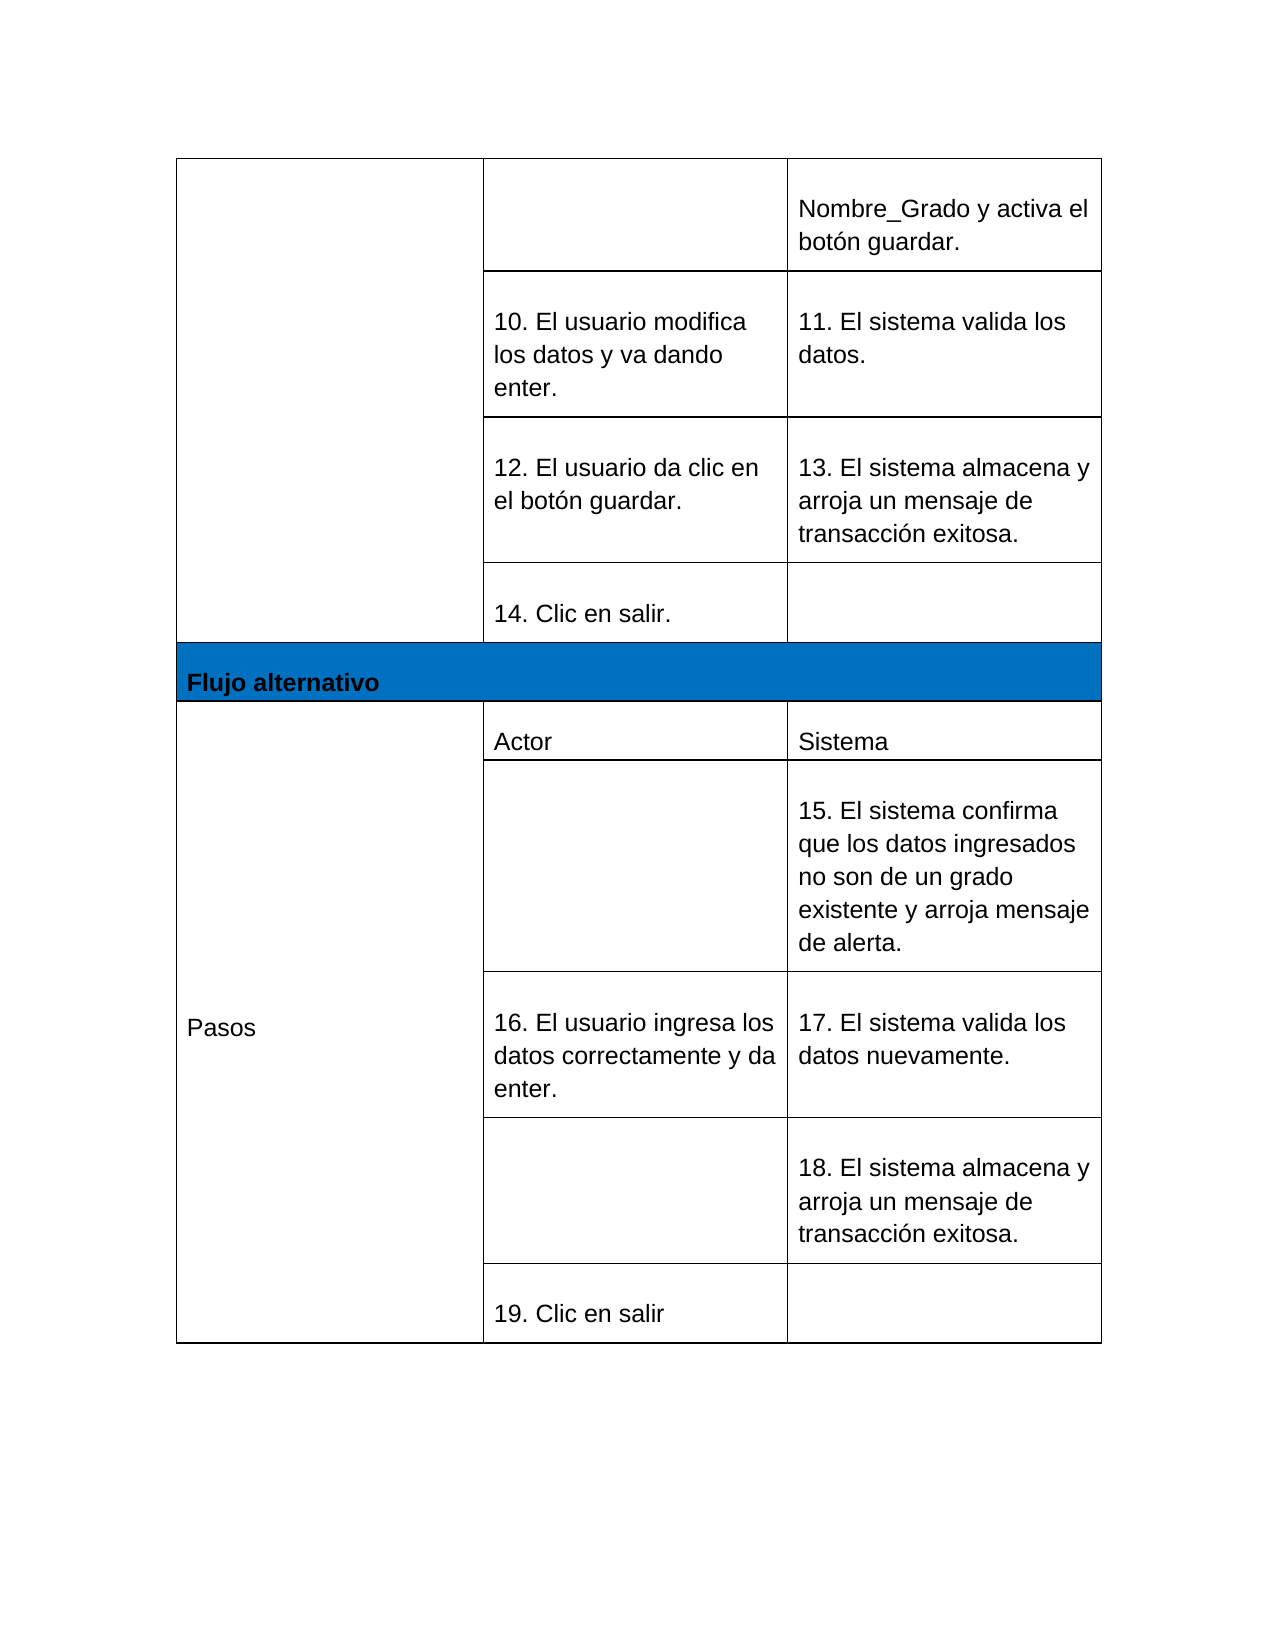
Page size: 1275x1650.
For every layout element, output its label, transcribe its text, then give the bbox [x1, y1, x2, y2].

table_cell 10. El usuario modifica los datos y va dando enter. [484, 272, 787, 416]
table_cell 19. Clic en salir [484, 1264, 787, 1342]
table_cell [484, 761, 787, 971]
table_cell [484, 159, 787, 270]
table_cell 17. El sistema valida los datos nuevamente. [788, 972, 1101, 1117]
table_cell 11. El sistema valida los datos. [788, 272, 1101, 416]
table_cell 12. El usuario da clic en el botón guardar. [484, 418, 787, 562]
table_cell Actor [484, 702, 787, 759]
table_cell 14. Clic en salir. [484, 563, 787, 642]
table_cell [788, 159, 1101, 270]
table_cell Sistema [788, 702, 1101, 759]
table_cell Pasos [177, 702, 483, 1342]
table_cell [788, 563, 1101, 642]
table_cell 16. El usuario ingresa los datos correctamente y da enter. [484, 972, 787, 1117]
table_cell Flujo alternativo [177, 643, 1101, 700]
table_cell 13. El sistema almacena y arroja un mensaje de transacción exitosa. [788, 418, 1101, 562]
table_cell 15. El sistema confirma que los datos ingresados no son de un grado existente y arroja mensaje de alerta. [788, 761, 1101, 971]
table_cell 18. El sistema almacena y arroja un mensaje de transacción exitosa. [788, 1118, 1101, 1262]
table_cell [788, 1264, 1101, 1342]
table_cell [484, 1118, 787, 1262]
